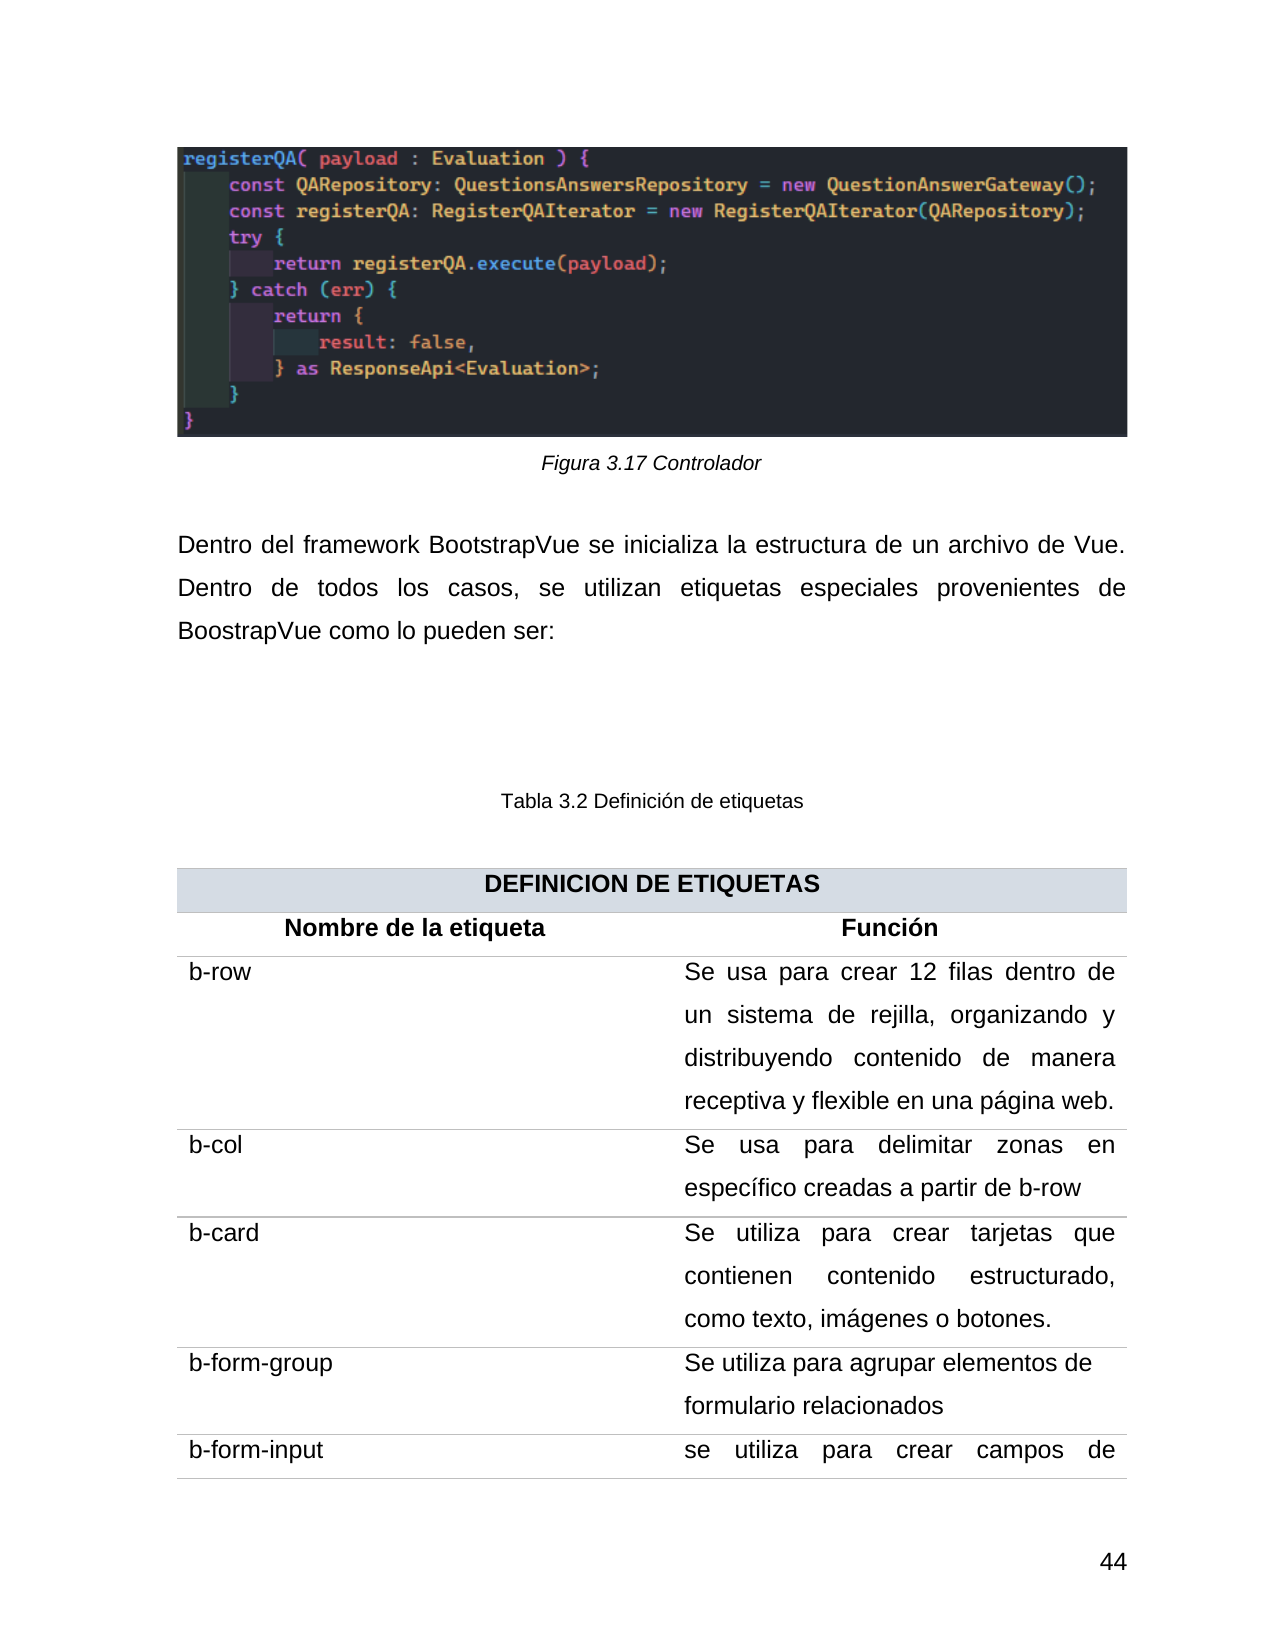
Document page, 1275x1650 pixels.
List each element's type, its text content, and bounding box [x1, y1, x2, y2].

table_cell Se utiliza para agrupar elementos de formulario relacionados [673, 1348, 1127, 1434]
table_header DEFINICION DE ETIQUETAS [177, 869, 1127, 912]
table_cell Se usa para delimitar zonas en específico creadas a partir de b-row [673, 1130, 1127, 1216]
table_cell Se usa para crear 12 filas dentro de un sistema de rejilla, organizando y distribuyendo contenido de manera receptiva y flexible en una página web. [673, 957, 1127, 1129]
table_cell b-row [177, 957, 673, 1129]
table_cell Se utiliza para crear tarjetas que contienen contenido estructurado, como texto, imágenes o botones. [673, 1218, 1127, 1347]
picture [177, 147, 1128, 437]
table_cell b-col [177, 1130, 673, 1216]
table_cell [673, 1435, 1127, 1478]
table_cell b-card [177, 1218, 673, 1347]
text Dentro del framework BootstrapVue se inicializa la estructura de un archivo de Vue. Dentro de todos los casos, se utilizan etiquetas especiales provenientes de BoostrapVue como lo pueden ser: [177, 530, 1127, 645]
table_cell b-form-group [177, 1348, 673, 1434]
table_cell Nombre de la etiqueta [177, 913, 652, 956]
table_cell Función [652, 913, 1127, 956]
table_cell b-form-input [177, 1435, 673, 1478]
text Tabla 3.2 Definición de etiquetas [177, 789, 1127, 813]
